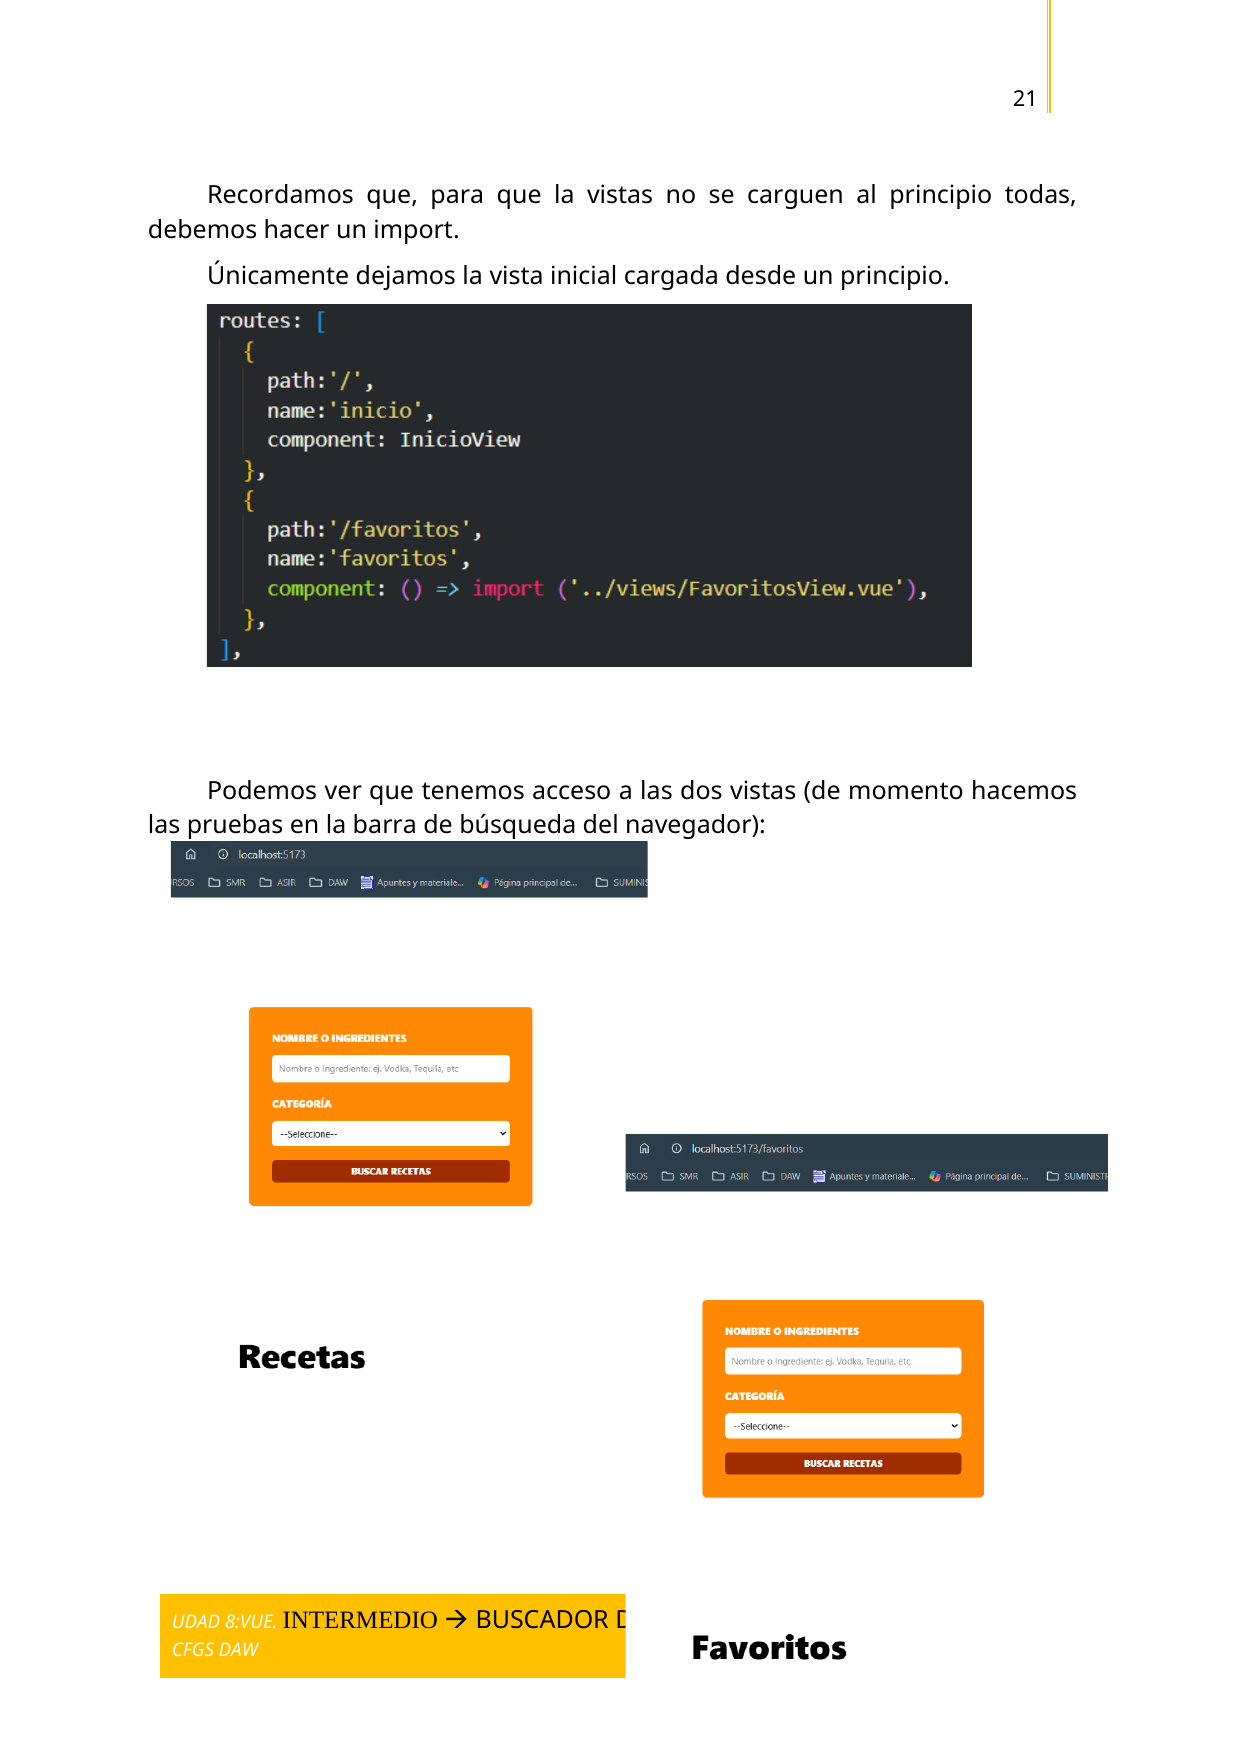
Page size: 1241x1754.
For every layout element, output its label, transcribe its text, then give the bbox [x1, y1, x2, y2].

list Recordamos que, para que la vistas no se carguen al principio todas, debemos hacer un import. [148, 177, 1078, 245]
list Únicamente dejamos la vista inicial cargada desde un principio. [148, 258, 1078, 292]
picture [206, 304, 972, 667]
picture [170, 841, 1108, 1705]
list Podemos ver que tenemos acceso a las dos vistas (de momento hacemos las pruebas en la barra de búsqueda del navegador): [148, 772, 1078, 841]
